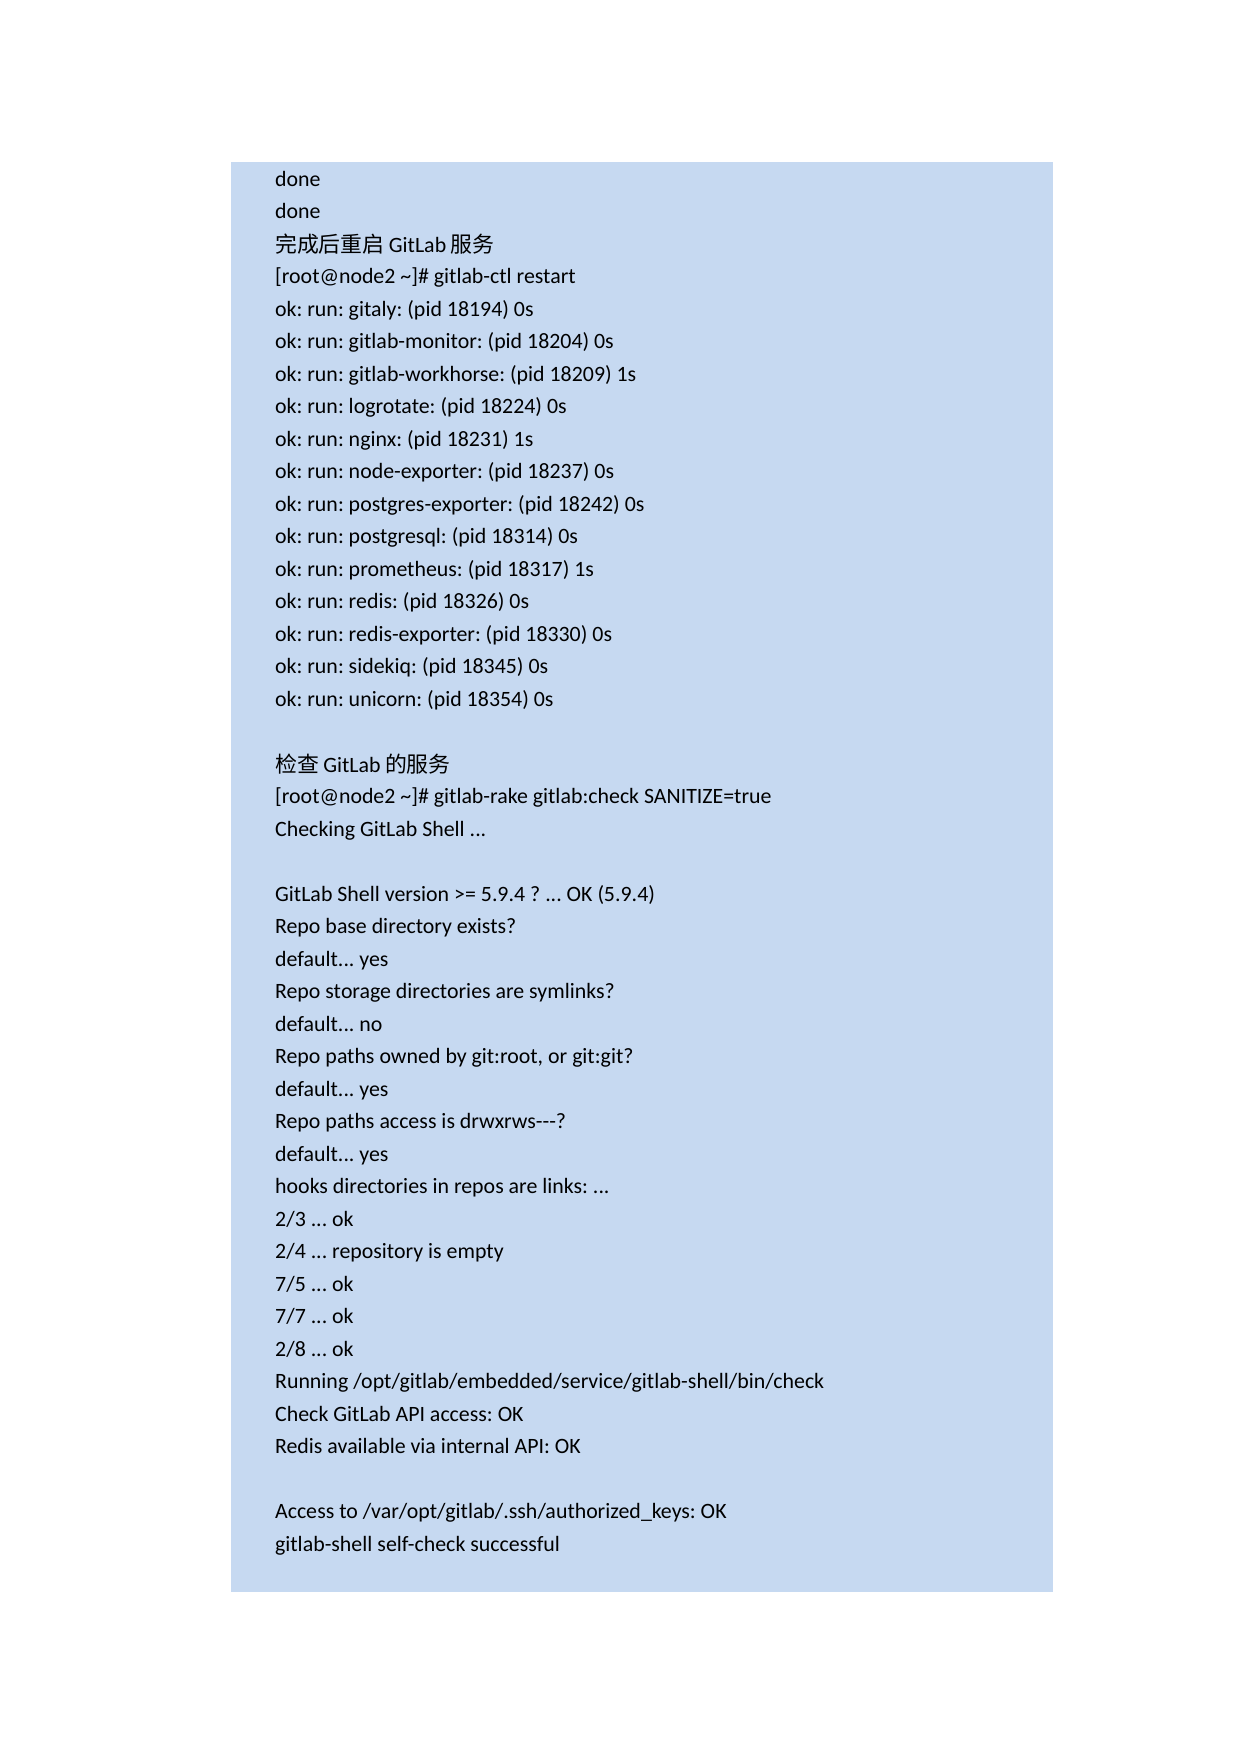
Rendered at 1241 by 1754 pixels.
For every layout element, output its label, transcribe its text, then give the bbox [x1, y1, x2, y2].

list Repo paths access is drwxrws---? [231, 1104, 1053, 1137]
list default... yes [231, 1137, 1053, 1169]
list ok: run: node-exporter: (pid 18237) 0s [231, 454, 1053, 487]
list ok: run: gitlab-monitor: (pid 18204) 0s [231, 324, 1053, 357]
list GitLab Shell version >= 5.9.4 ? ... OK (5.9.4) [231, 877, 1053, 909]
list default... no [231, 1007, 1053, 1039]
list ok: run: postgres-exporter: (pid 18242) 0s [231, 487, 1053, 519]
list Repo paths owned by git:root, or git:git? [231, 1039, 1053, 1072]
list Check GitLab API access: OK [231, 1397, 1053, 1429]
list default... yes [231, 942, 1053, 974]
list ok: run: nginx: (pid 18231) 1s [231, 422, 1053, 454]
list ok: run: unicorn: (pid 18354) 0s [231, 682, 1053, 714]
list gitlab-shell self-check successful [231, 1527, 1053, 1559]
list ok: run: redis-exporter: (pid 18330) 0s [231, 617, 1053, 649]
list ok: run: gitaly: (pid 18194) 0s [231, 292, 1053, 324]
list ok: run: gitlab-workhorse: (pid 18209) 1s [231, 357, 1053, 389]
list Running /opt/gitlab/embedded/service/gitlab-shell/bin/check [231, 1364, 1053, 1397]
list 检查GitLab的服务 [231, 747, 1053, 779]
list Repo storage directories are symlinks? [231, 974, 1053, 1007]
list [root@node2 ~]# gitlab-rake gitlab:check SANITIZE=true [231, 779, 1053, 812]
list ok: run: sidekiq: (pid 18345) 0s [231, 649, 1053, 682]
list 7/7 ... ok [231, 1299, 1053, 1332]
list Repo base directory exists? [231, 909, 1053, 942]
list default... yes [231, 1072, 1053, 1104]
list [root@node2 ~]# gitlab-ctl restart [231, 259, 1053, 292]
list Redis available via internal API: OK [231, 1429, 1053, 1462]
list ok: run: postgresql: (pid 18314) 0s [231, 519, 1053, 552]
list 2/3 ... ok [231, 1202, 1053, 1234]
list done [231, 162, 1053, 194]
list Access to /var/opt/gitlab/.ssh/authorized_keys: OK [231, 1494, 1053, 1527]
list 7/5 ... ok [231, 1267, 1053, 1299]
list ok: run: prometheus: (pid 18317) 1s [231, 552, 1053, 584]
list ok: run: redis: (pid 18326) 0s [231, 584, 1053, 617]
list hooks directories in repos are links: ... [231, 1169, 1053, 1202]
list 完成后重启GitLab服务 [231, 227, 1053, 259]
list Checking GitLab Shell ... [231, 812, 1053, 844]
list 2/8 ... ok [231, 1332, 1053, 1364]
list done [231, 194, 1053, 227]
list 2/4 ... repository is empty [231, 1234, 1053, 1267]
list ok: run: logrotate: (pid 18224) 0s [231, 389, 1053, 422]
